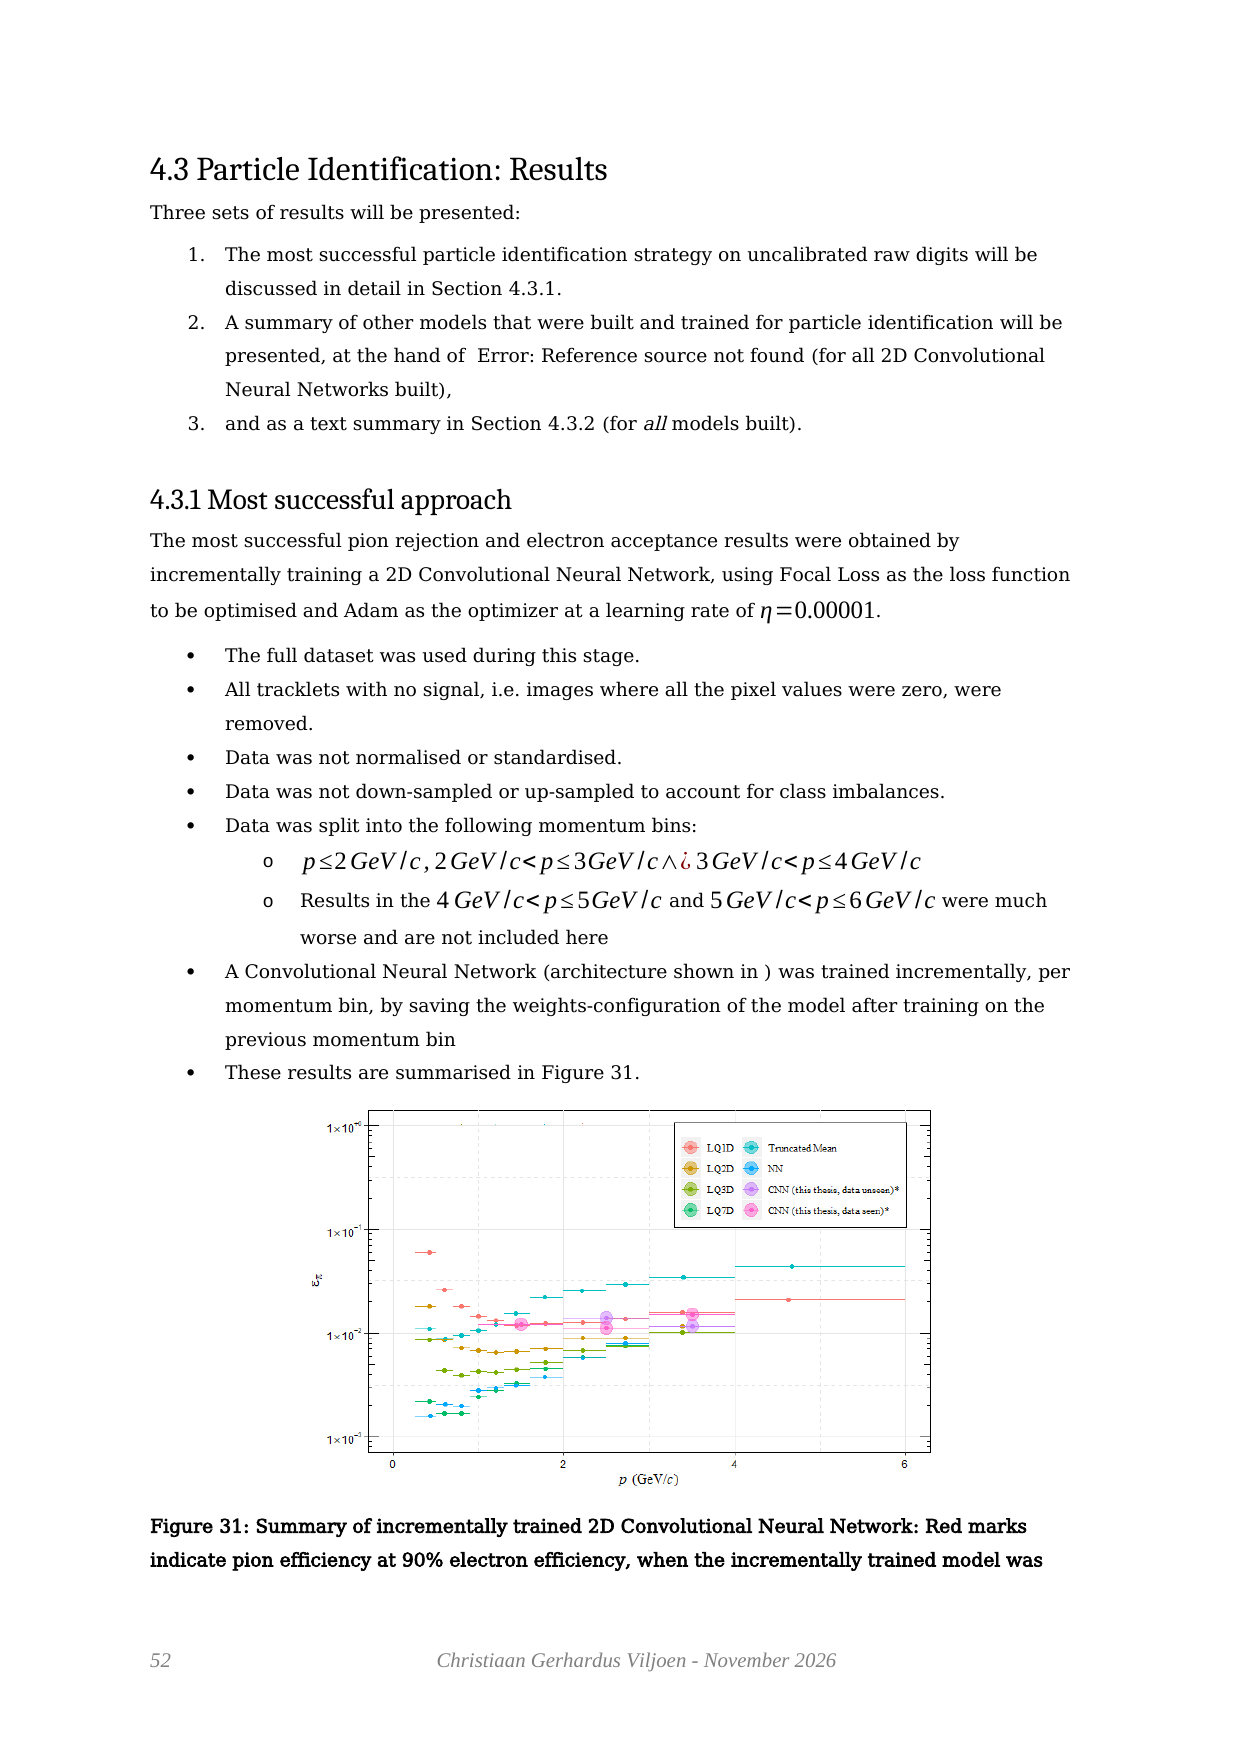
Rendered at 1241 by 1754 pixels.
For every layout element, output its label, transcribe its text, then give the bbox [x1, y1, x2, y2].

list All tracklets with no signal, i.e. images where all the pixel values were zero, were removed. [187, 678, 1090, 734]
picture [303, 1103, 937, 1495]
list The most successful particle identification strategy on uncalibrated raw digits will be discussed in detail in Section 4.3.1. [187, 243, 1090, 299]
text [150, 1514, 1090, 1570]
list and as a text summary in Section 4.3.2 (for all models built). [187, 412, 1090, 434]
list Data was not down-sampled or up-sampled to account for class imbalances. [187, 779, 1090, 802]
list The full dataset was used during this stage. [187, 644, 1090, 666]
list A Convolutional Neural Network (architecture shown in ) was trained incrementally, per momentum bin, by saving the weights-configuration of the model after training on the previous momentum bin [187, 960, 1090, 1050]
subtitle Most successful approach [150, 483, 1090, 516]
list Data was split into the following momentum bins: [187, 813, 1090, 836]
list These results are summarised in Figure 28. [187, 1061, 1090, 1084]
text The most successful pion rejection and electron acceptance results were obtained by incrementally training a 2D Convolutional Neural Network, using Focal Loss as the loss function to be optimised and Adam as the optimizer at a learning rate of . [150, 529, 1090, 624]
list Results in the and were much worse and are not included here [262, 887, 1090, 948]
subtitle Particle Identification: Results [150, 150, 1090, 188]
text Three sets of results will be presented: [150, 201, 1090, 223]
list Data was not normalised or standardised. [187, 745, 1090, 768]
